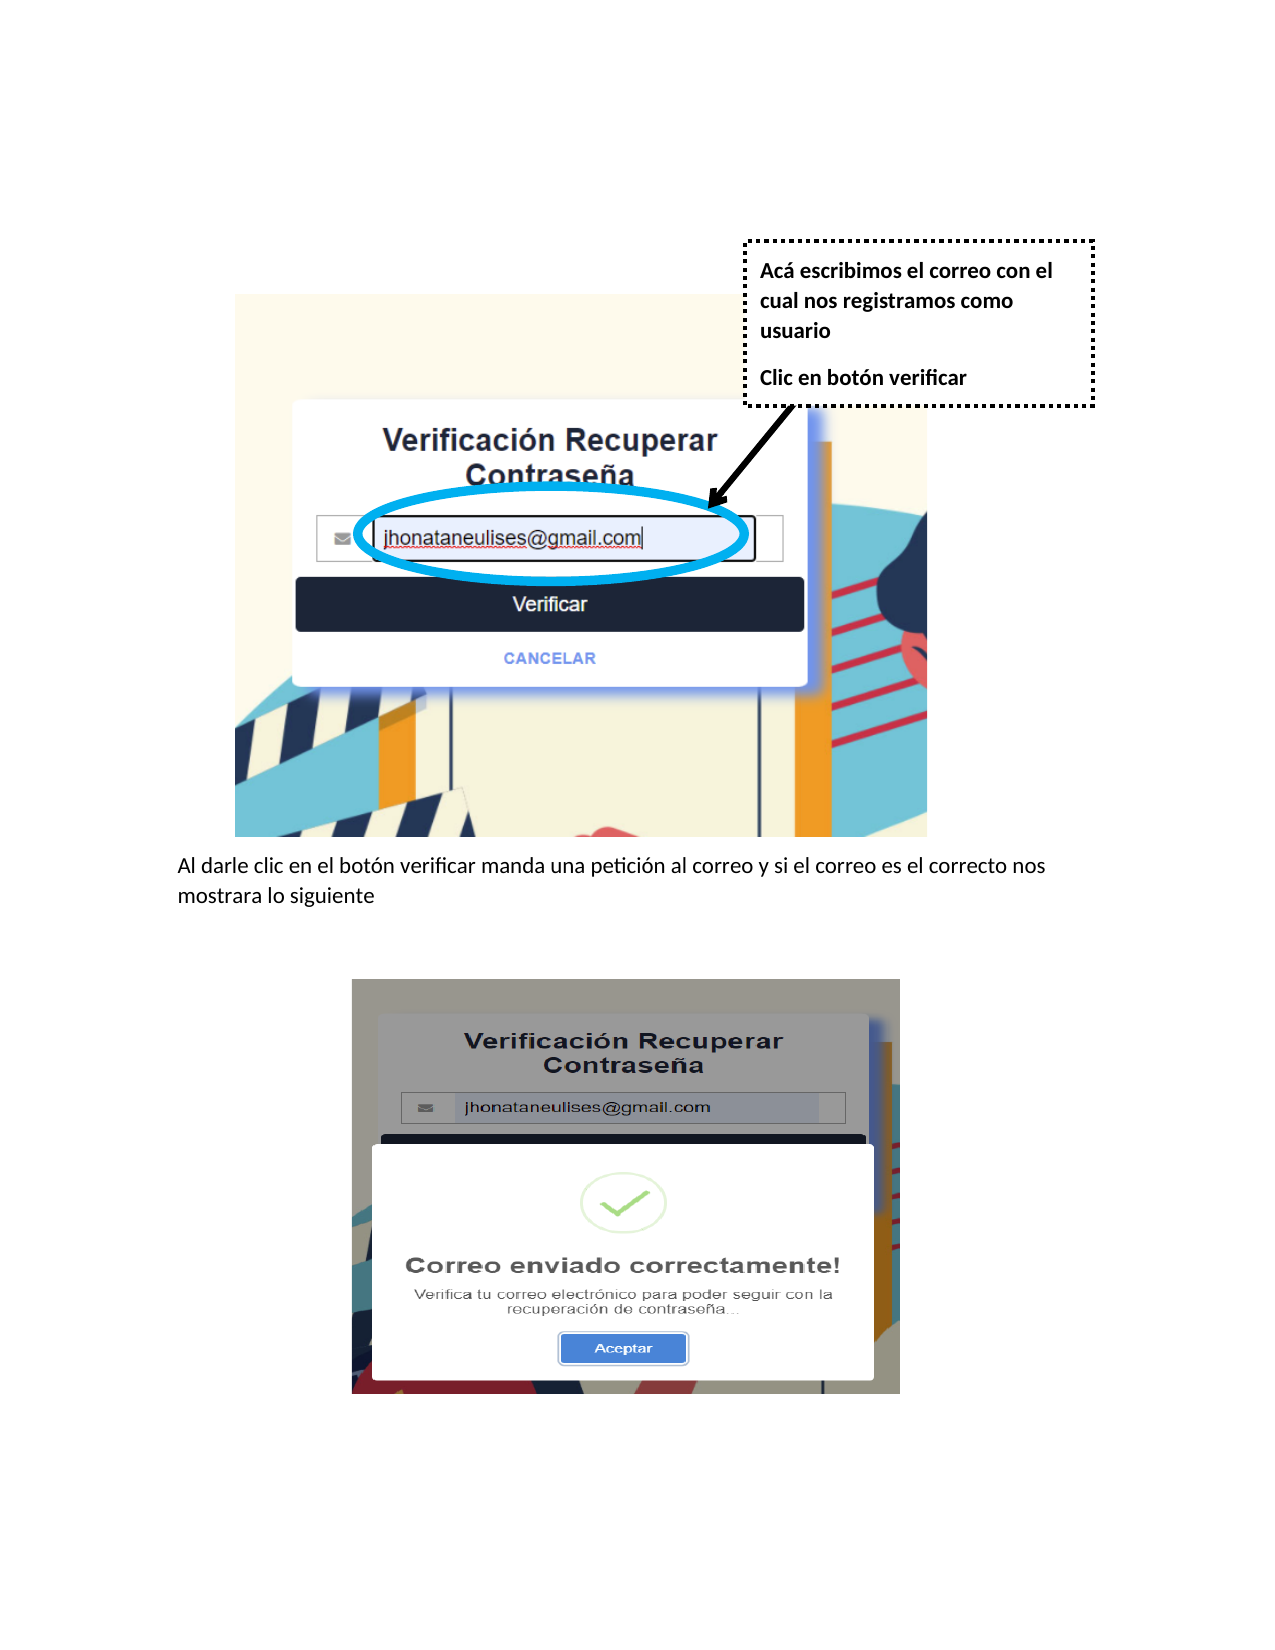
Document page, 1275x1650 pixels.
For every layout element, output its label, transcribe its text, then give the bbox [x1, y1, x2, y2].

picture [235, 294, 928, 837]
text Al darle clic en el botón verificar manda una petición al correo y si el correo es el correcto nos mostrara lo siguiente [177, 851, 1098, 909]
picture [351, 979, 900, 1394]
picture [363, 492, 739, 576]
